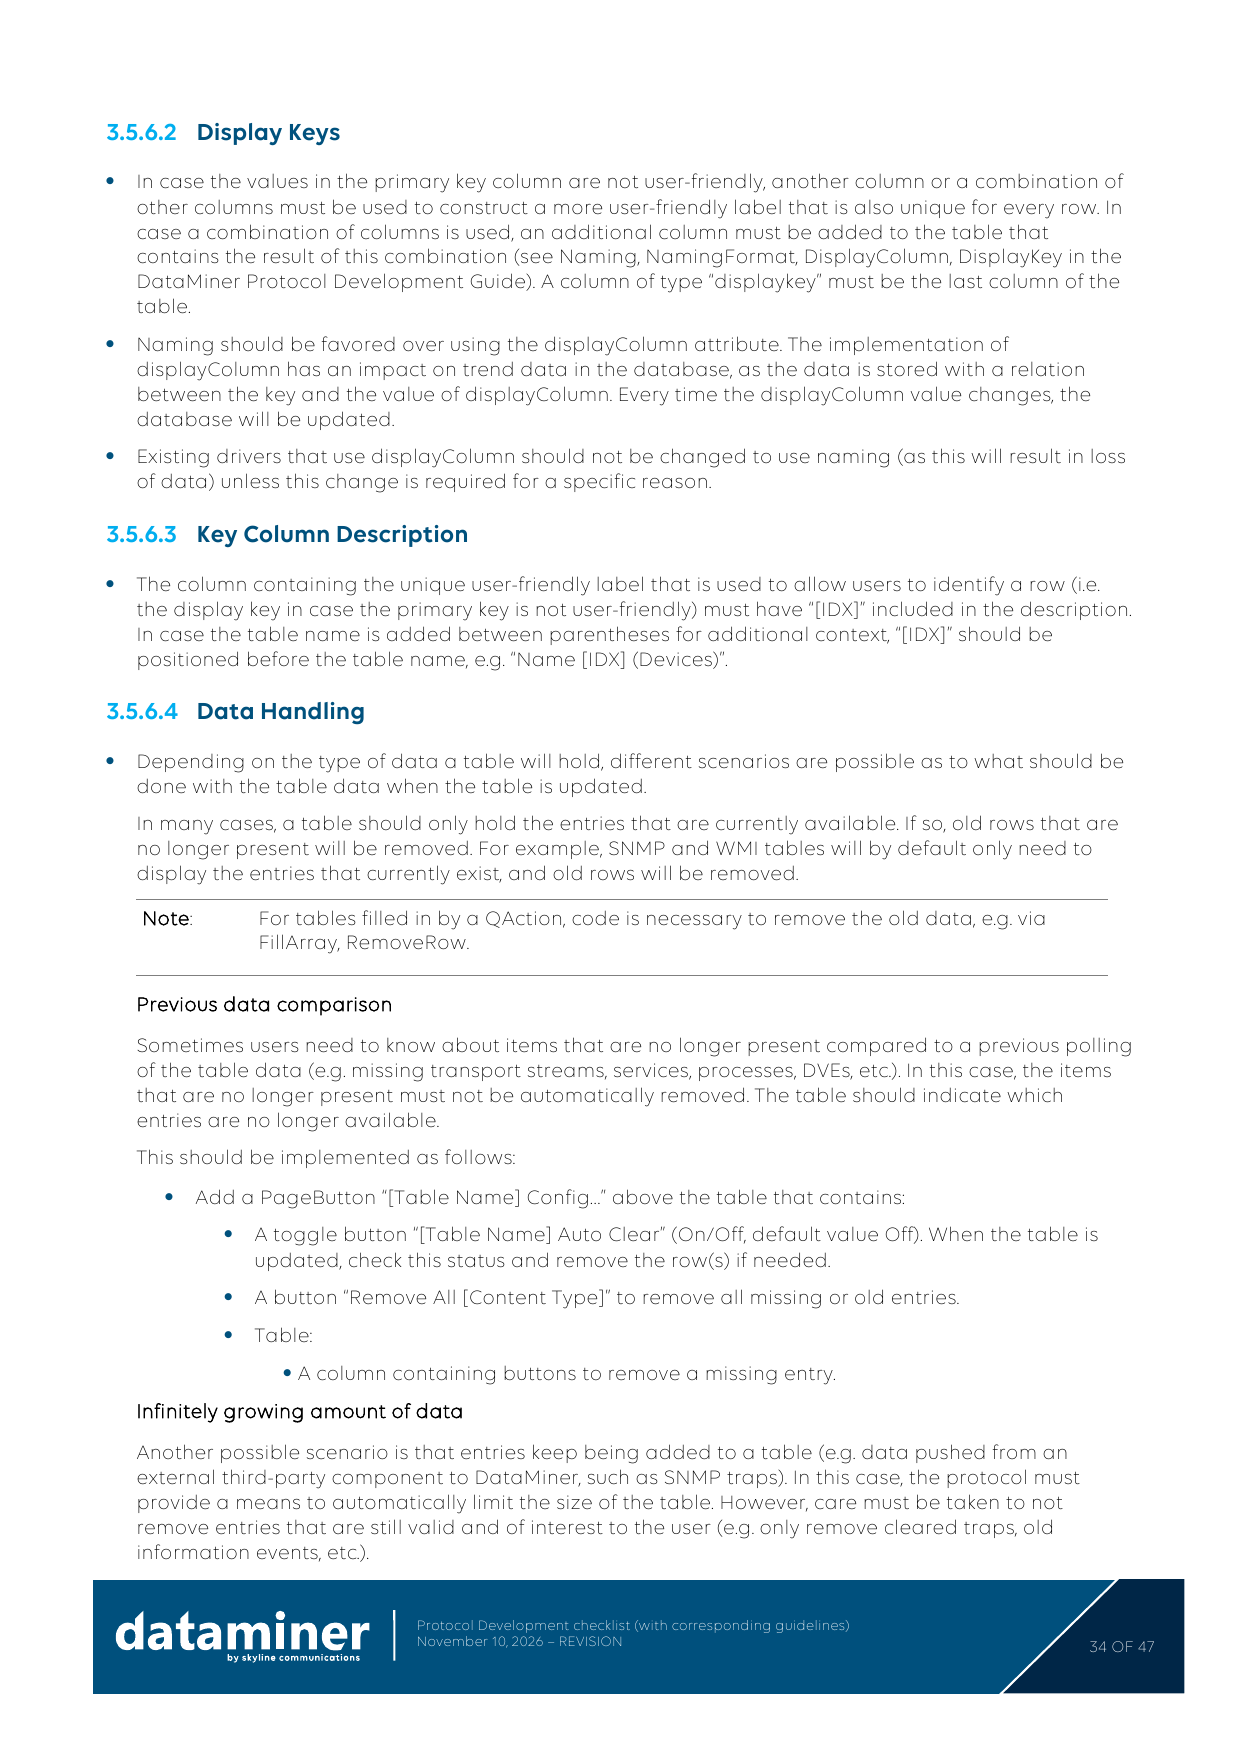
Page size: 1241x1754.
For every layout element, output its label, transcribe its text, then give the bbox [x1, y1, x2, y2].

table_header Note: [136, 900, 239, 975]
text Another possible scenario is that entries keep being added to a table (e.g. data pushed from an external third-party component to DataMiner, such as SNMP traps). In this case, the protocol must provide a means to automatically limit the size of the table. However, care must be taken to not remove entries that are still valid and of interest to the user (e.g. only remove cleared traps, old information events, etc.). [136, 1441, 1134, 1563]
list In case the values in the primary key column are not user-friendly, another column or a combination of other columns must be used to construct a more user-friendly label that is also unique for every row. In case a combination of columns is used, an additional column must be added to the table that contains the result of this combination (see Naming, NamingFormat, DisplayColumn, DisplayKey in the DataMiner Protocol Development Guide). A column of type “displaykey” must be the last column of the table. [106, 170, 1134, 318]
list Naming should be favored over using the displayColumn attribute. The implementation of displayColumn has an impact on trend data in the database, as the data is stored with a relation between the key and the value of displayColumn. Every time the displayColumn value changes, the database will be updated. [106, 333, 1134, 430]
list Table: [224, 1324, 1134, 1347]
subtitle Key Column Description [106, 520, 1134, 547]
list The column containing the unique user-friendly label that is used to allow users to identify a row (i.e. the display key in case the primary key is not user-friendly) must have “[IDX]” included in the description. In case the table name is added between parentheses for additional context, “[IDX]” should be positioned before the table name, e.g. “Name [IDX] (Devices)”. [106, 572, 1134, 670]
text Sometimes users need to know about items that are no longer present compared to a previous polling of the table data (e.g. missing transport streams, services, processes, DVEs, etc.). In this case, the items that are no longer present must not be automatically removed. The table should indicate which entries are no longer available. [136, 1034, 1134, 1131]
table_header For tables filled in by a QAction, code is necessary to remove the old data, e.g. via FillArray, RemoveRow. [239, 900, 1107, 975]
list A button “Remove All [Content Type]” to remove all missing or old entries. [224, 1286, 1134, 1309]
list Previous data comparison [136, 992, 1134, 1015]
subtitle Data Handling [106, 697, 1134, 724]
text This should be implemented as follows: [136, 1146, 1134, 1169]
list Add a PageButton “[Table Name] Config…” above the table that contains: [165, 1186, 1134, 1208]
list Depending on the type of data a table will hold, different scenarios are possible as to what should be done with the table data when the table is updated. [106, 749, 1134, 797]
list Existing drivers that use displayColumn should not be changed to use naming (as this will result in loss of data) unless this change is required for a specific reason. [106, 445, 1134, 493]
text Infinitely growing amount of data [136, 1399, 1134, 1422]
list A column containing buttons to remove a missing entry. [283, 1362, 1134, 1384]
subtitle Display Keys [106, 118, 1134, 145]
list A toggle button “[Table Name] Auto Clear” (On/Off, default value Off). When the table is updated, check this status and remove the row(s) if needed. [224, 1223, 1134, 1271]
text In many cases, a table should only hold the entries that are currently available. If so, old rows that are no longer present will be removed. For example, SNMP and WMI tables will by default only need to display the entries that currently exist, and old rows will be removed. [136, 812, 1134, 885]
